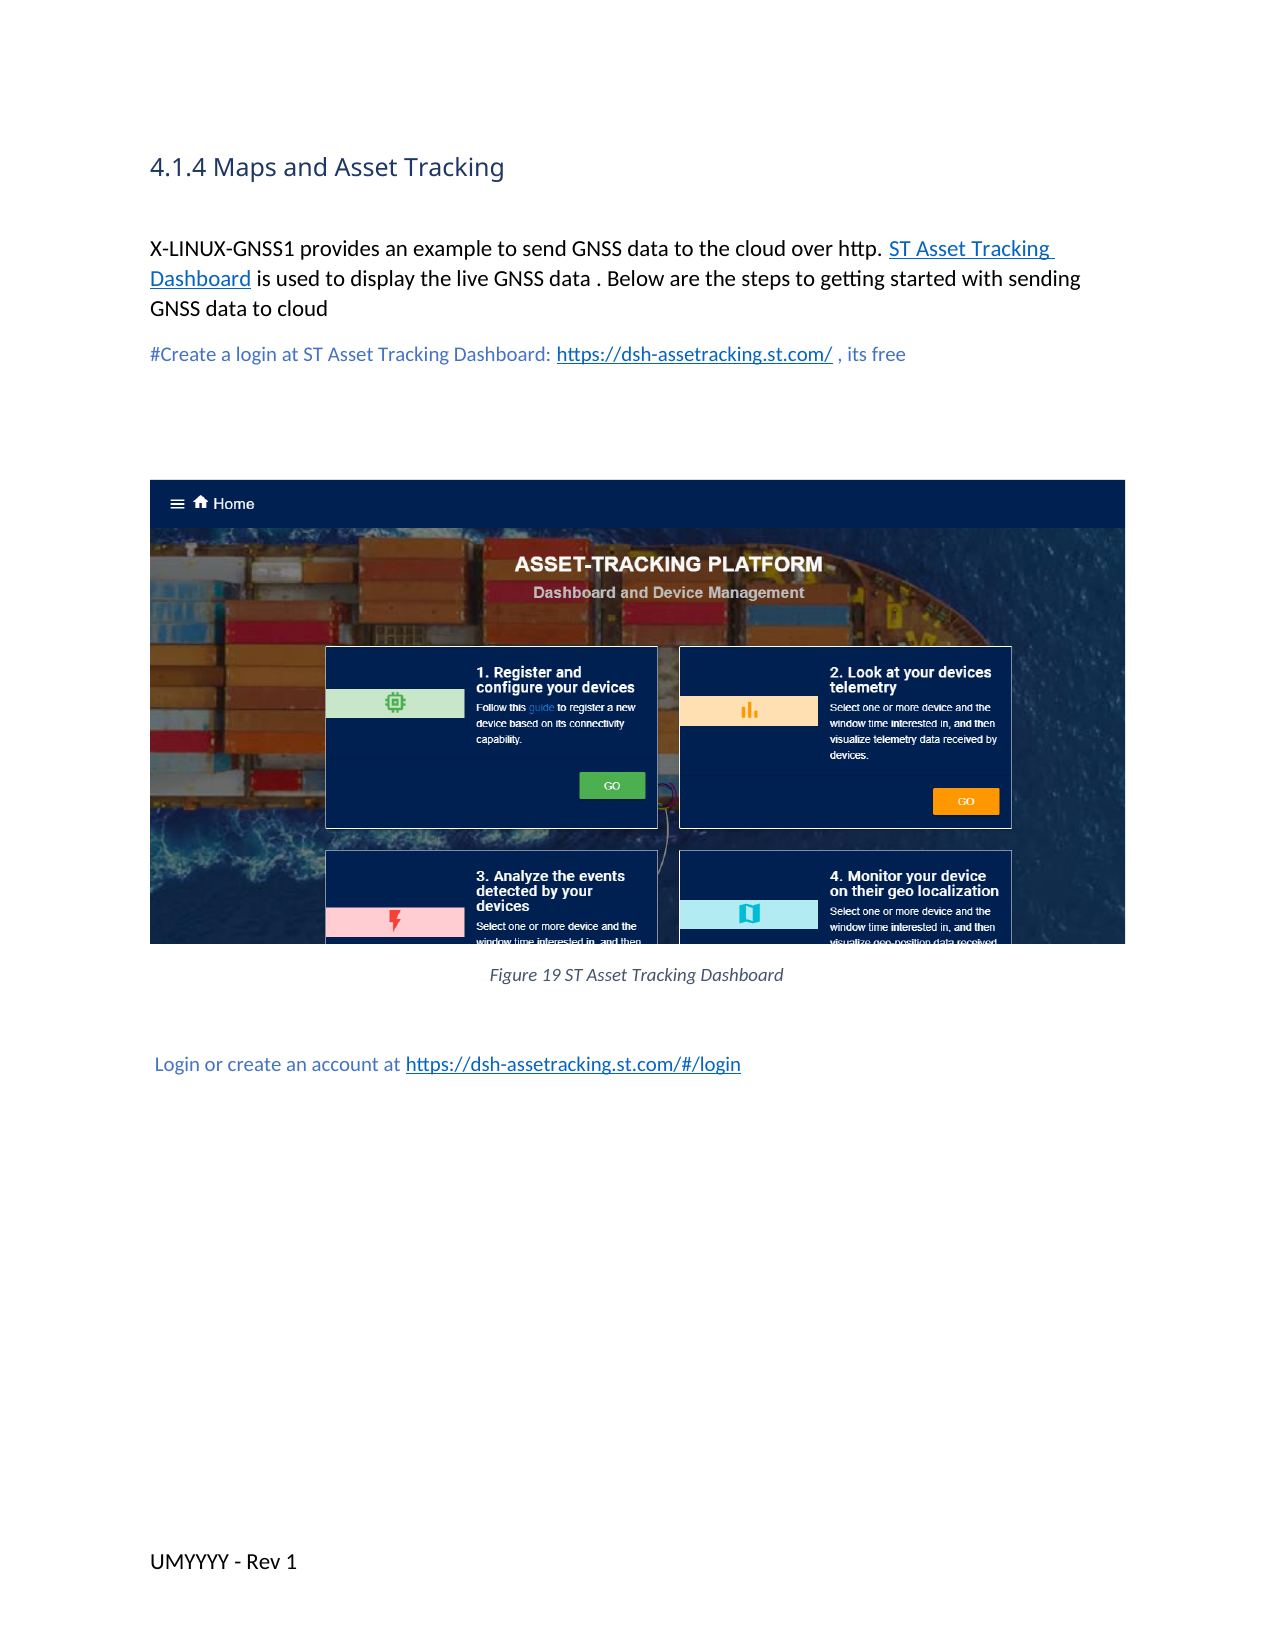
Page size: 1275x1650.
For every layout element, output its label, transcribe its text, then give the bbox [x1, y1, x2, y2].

text X-LINUX-GNSS1 provides an example to send GNSS data to the cloud over http. ST Asset Tracking Dashboard is used to display the live GNSS data . Below are the steps to getting started with sending GNSS data to cloud [150, 234, 1125, 322]
picture [150, 478, 1125, 944]
text Login or create an account at https://dsh-assetracking.st.com/#/login [150, 1051, 1125, 1076]
text #Create a login at ST Asset Tracking Dashboard: https://dsh-assetracking.st.com/ , its free [150, 341, 1125, 366]
subtitle 4.1.4 Maps and Asset Tracking [150, 150, 1125, 184]
